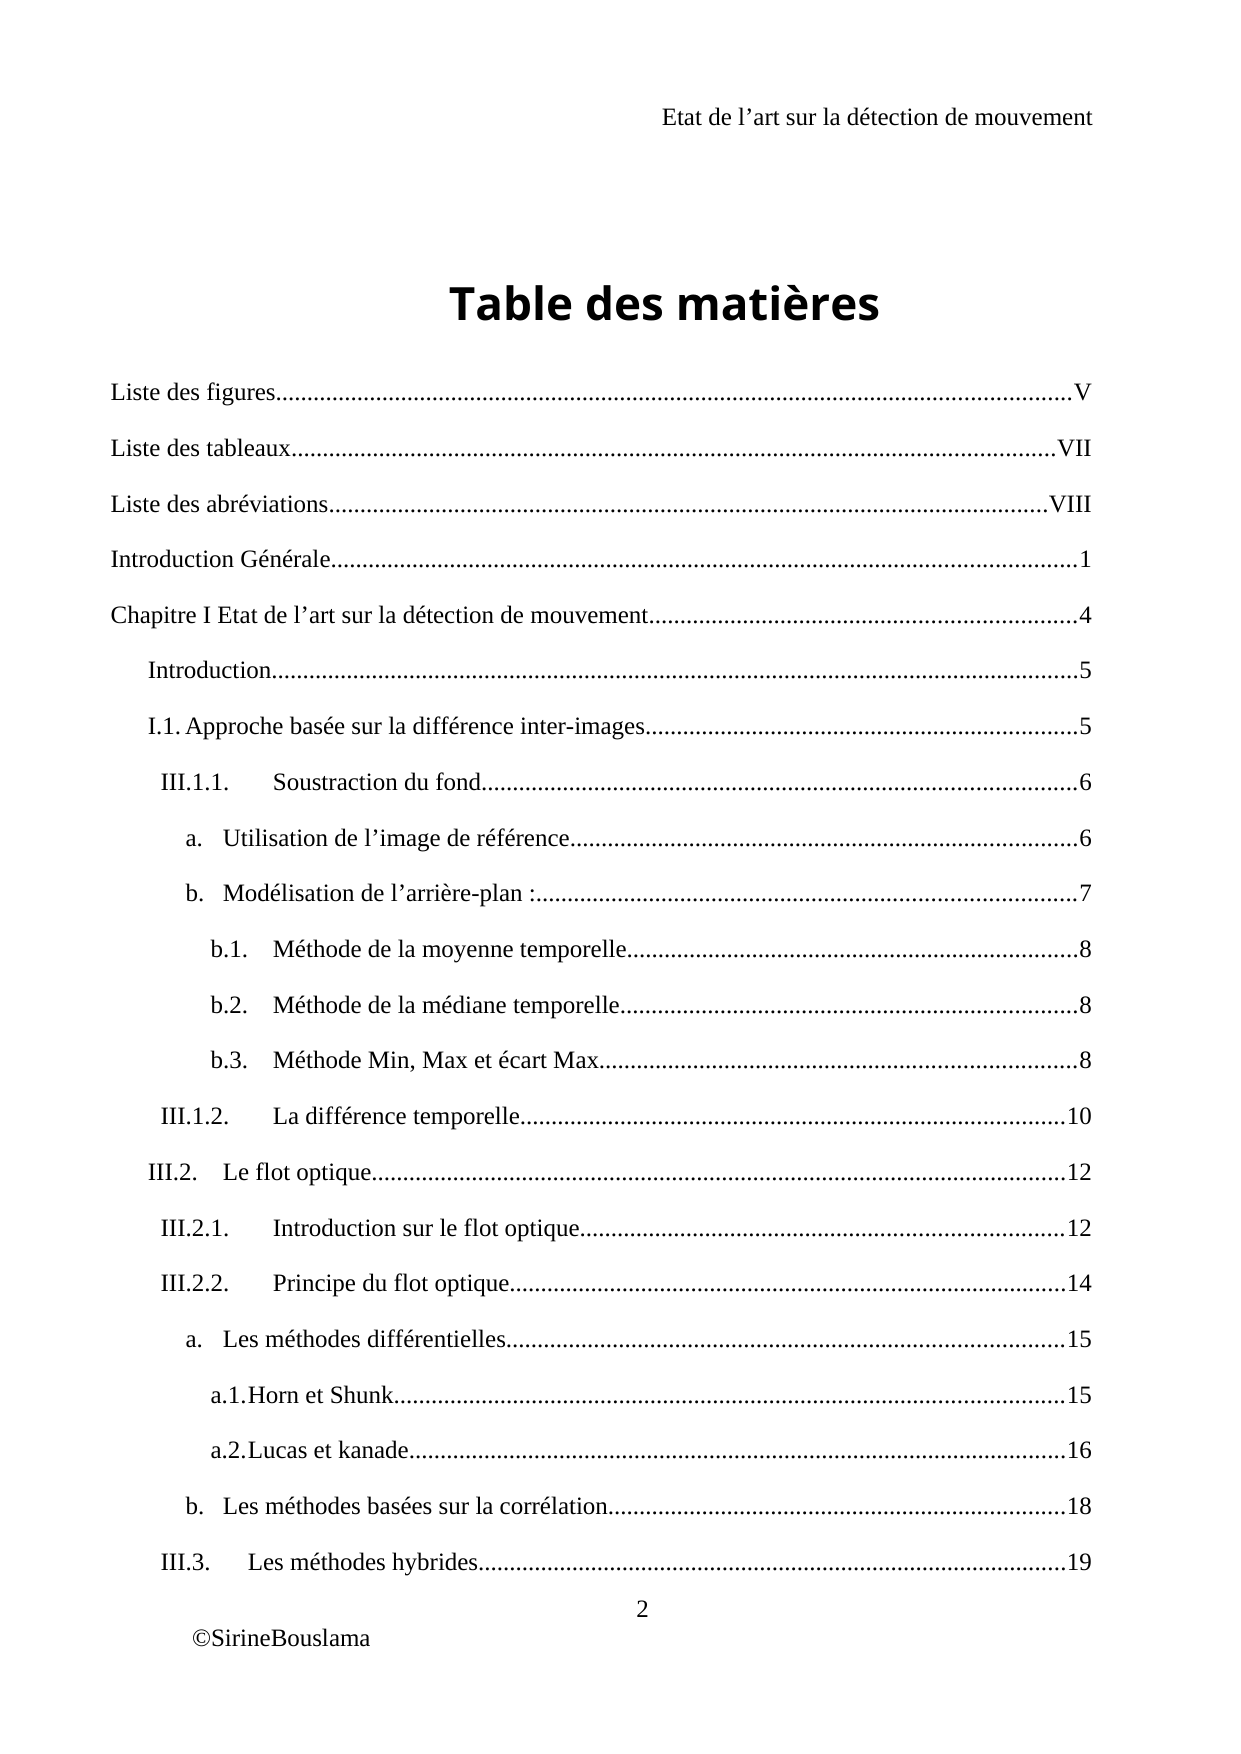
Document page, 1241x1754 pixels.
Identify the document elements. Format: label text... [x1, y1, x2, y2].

text III.3. Les méthodes hybrides 19 [160, 1547, 1093, 1576]
text III.2.1. Introduction sur le flot optique 12 [160, 1213, 1093, 1241]
text III.1.2. La différence temporelle 10 [160, 1101, 1093, 1130]
text b.2. Méthode de la médiane temporelle 8 [210, 990, 1093, 1018]
text Liste des tableaux VII [110, 433, 1093, 462]
text III.1.1. Soustraction du fond 6 [160, 767, 1093, 796]
text b.3. Méthode Min, Max et écart Max 8 [210, 1046, 1093, 1074]
text a. Les méthodes différentielles 15 [185, 1324, 1093, 1353]
text Introduction 5 [148, 656, 1093, 684]
text Chapitre I Etat de l’art sur la détection de mouvement 4 [110, 600, 1093, 629]
text b. Modélisation de l’arrière-plan : 7 [185, 878, 1093, 907]
text a. Utilisation de l’image de référence 6 [185, 823, 1093, 851]
text a.2. Lucas et kanade 16 [210, 1436, 1093, 1464]
text a.1. Horn et Shunk 15 [210, 1380, 1093, 1409]
text b.1. Méthode de la moyenne temporelle 8 [210, 934, 1093, 963]
text Liste des abréviations VIII [110, 489, 1093, 517]
text I.1. Approche basée sur la différence inter-images 5 [148, 711, 1093, 740]
text Introduction Générale 1 [110, 544, 1093, 573]
text b. Les méthodes basées sur la corrélation 18 [185, 1491, 1093, 1520]
text Liste des figures V [110, 377, 1093, 406]
text III.2.2. Principe du flot optique 14 [160, 1268, 1093, 1297]
text III.2. Le flot optique 12 [148, 1157, 1093, 1186]
subtitle Table des matières [236, 271, 1093, 334]
